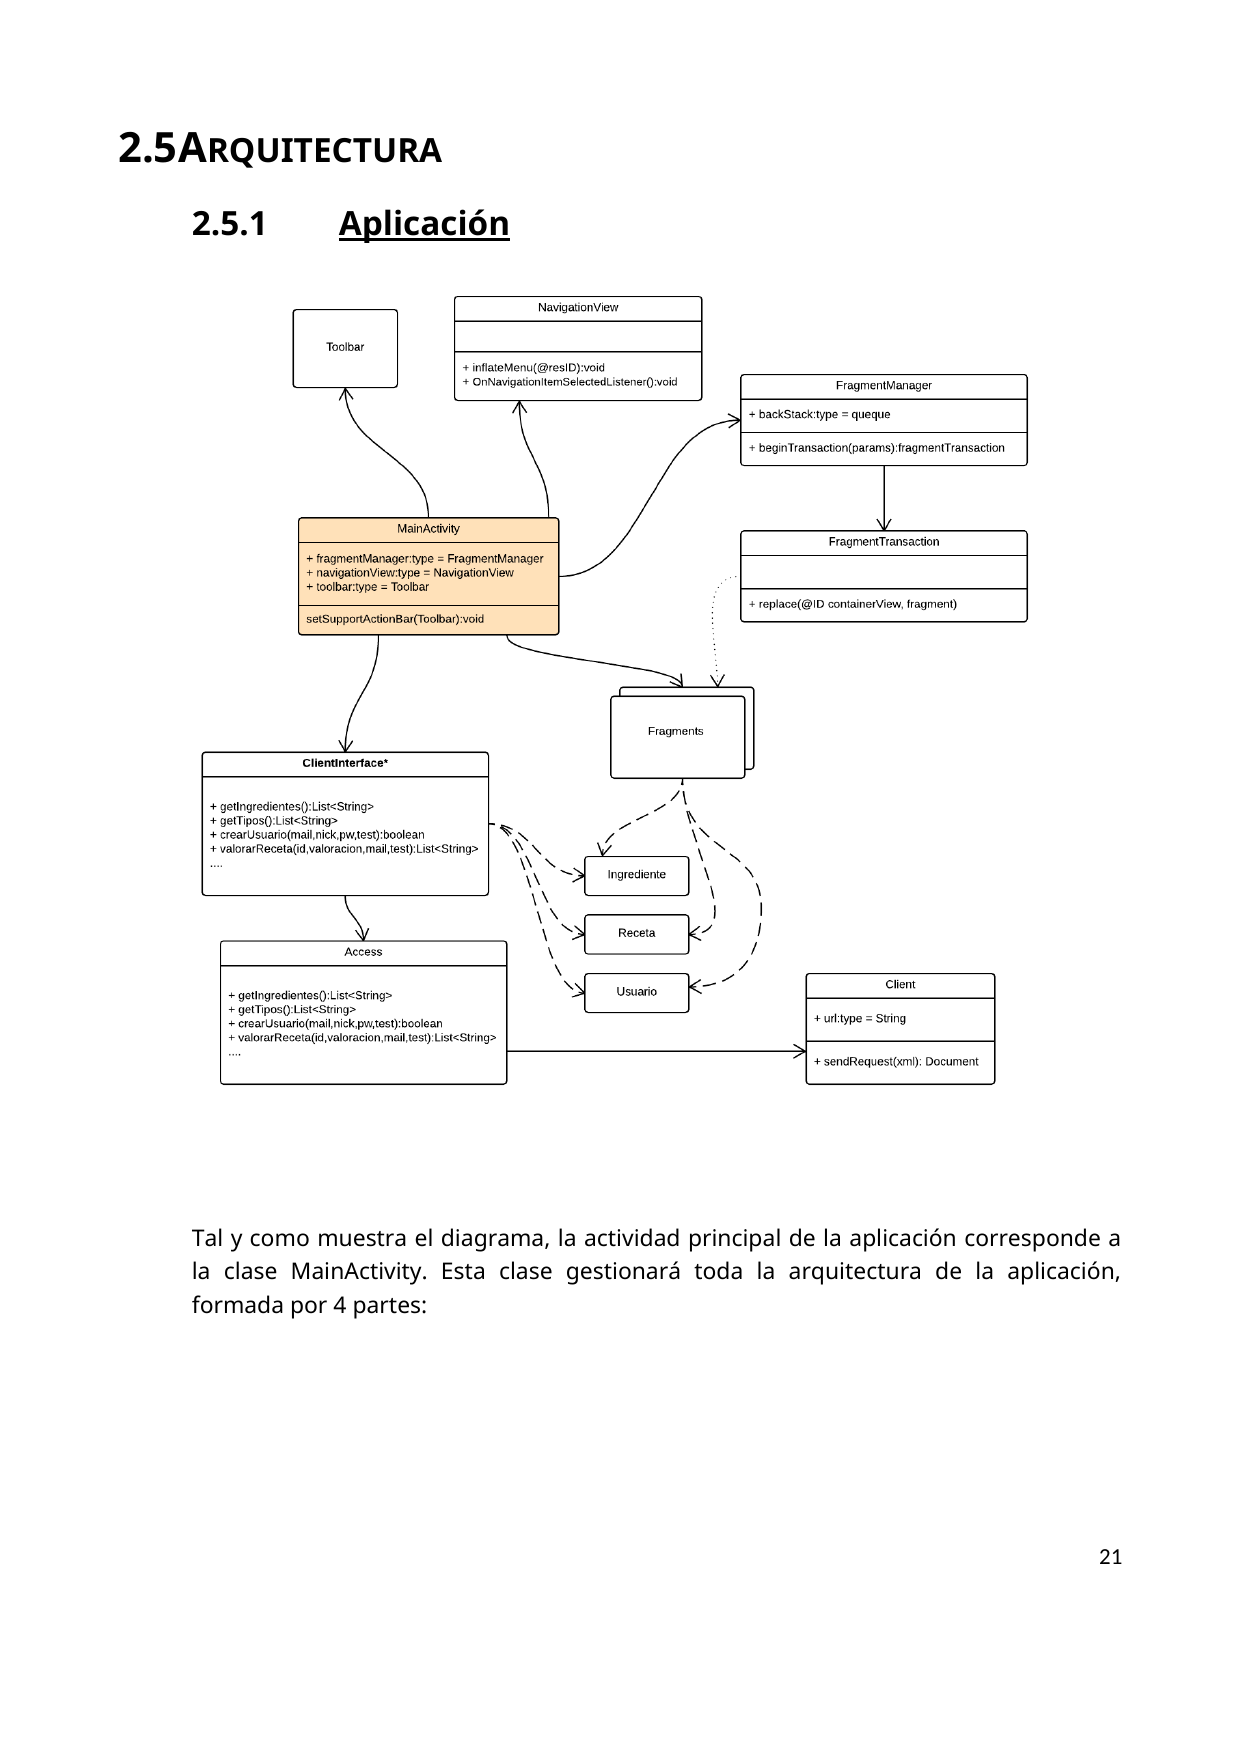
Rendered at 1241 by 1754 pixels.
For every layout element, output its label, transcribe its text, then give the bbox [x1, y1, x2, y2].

text Tal y como muestra el diagrama, la actividad principal de la aplicación corresponde a la clase MainActivity. Esta clase gestionará toda la arquitectura de la aplicación, formada por 4 partes: [192, 1222, 1122, 1320]
subtitle Arquitectura [118, 118, 1122, 175]
picture [181, 271, 1066, 1103]
subtitle Aplicación [192, 200, 1122, 246]
